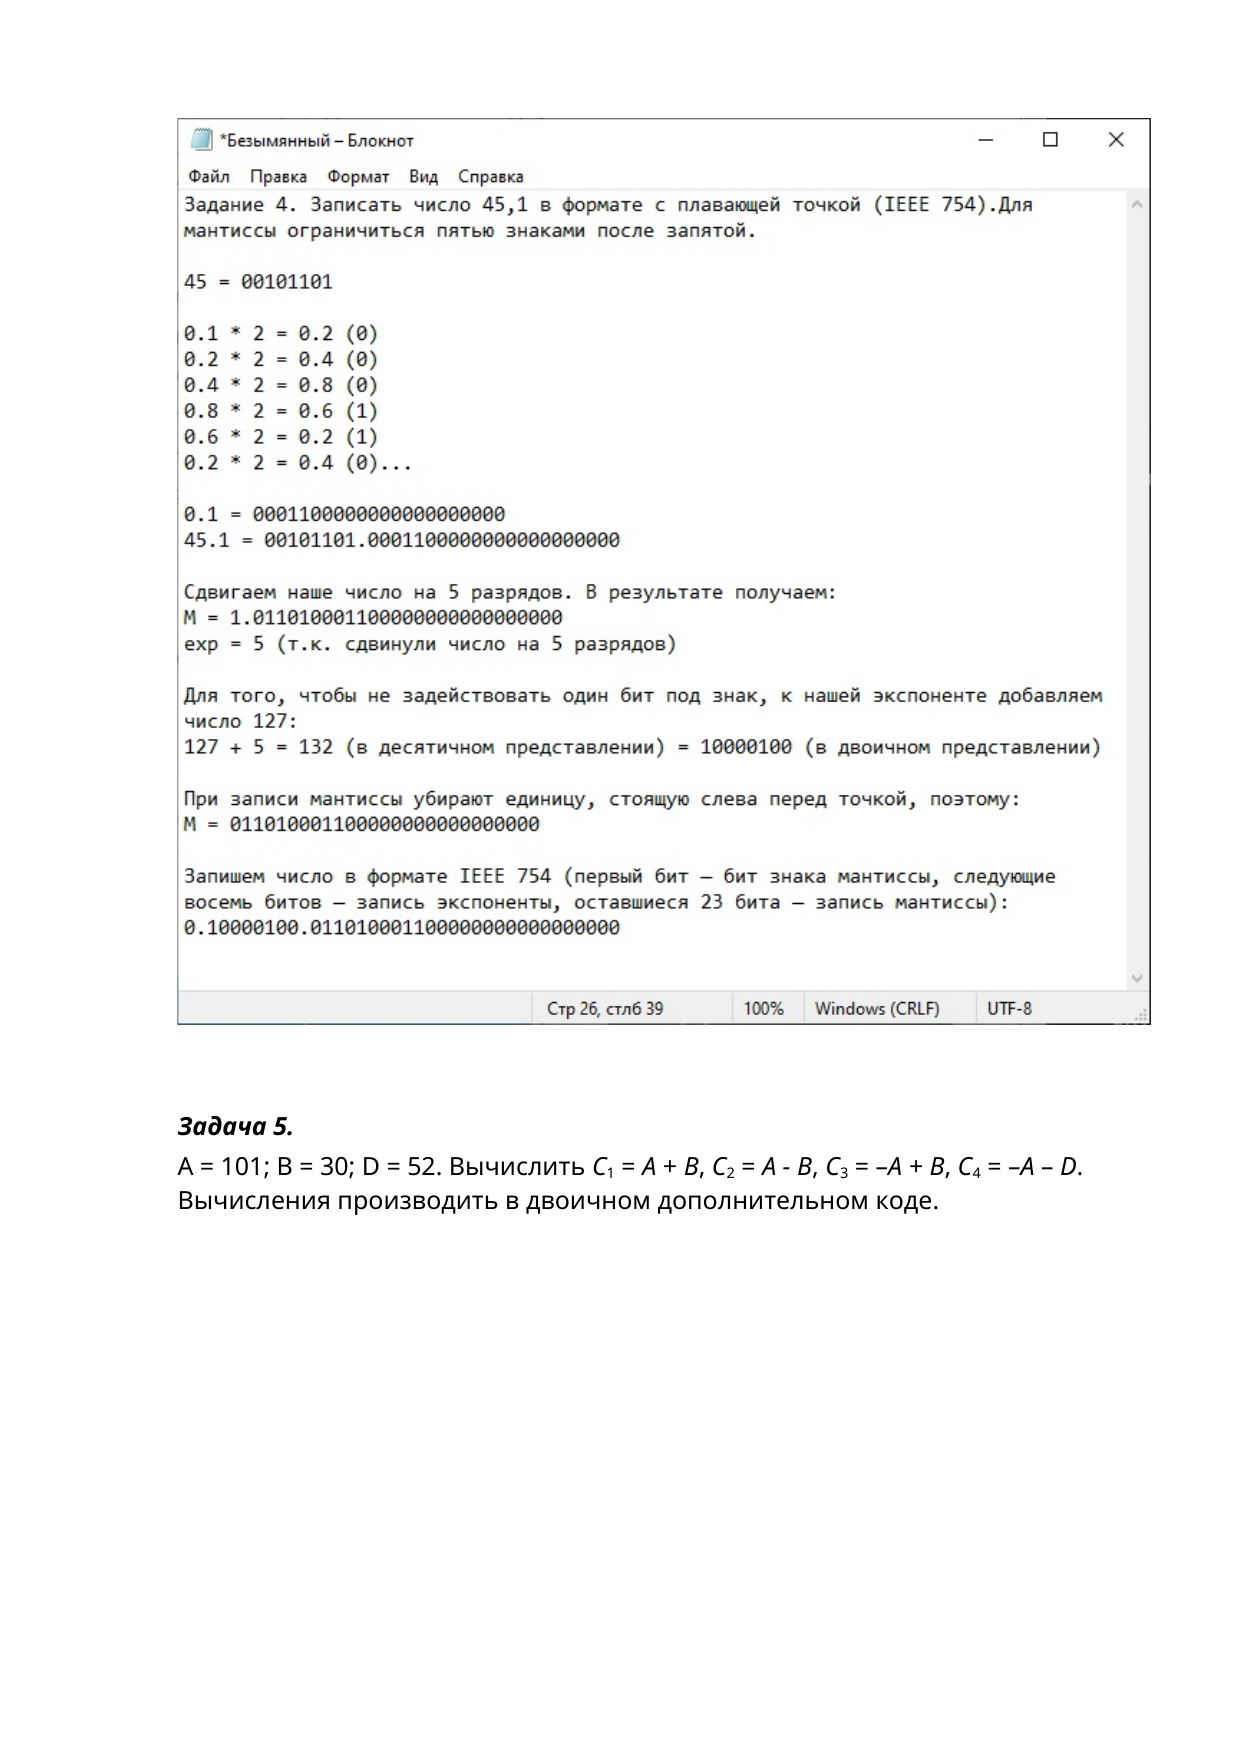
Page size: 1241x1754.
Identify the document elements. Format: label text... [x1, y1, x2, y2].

picture [177, 118, 1151, 1025]
subtitle Задача 5. [177, 1108, 1152, 1142]
text А = 101; B = 30; D = 52. Вычислить C1 = A + B, C2 = A - B, C3 = –A + B, C4 = –A – D. Вычисления производить в двоичном дополнительном коде. [177, 1149, 1152, 1217]
